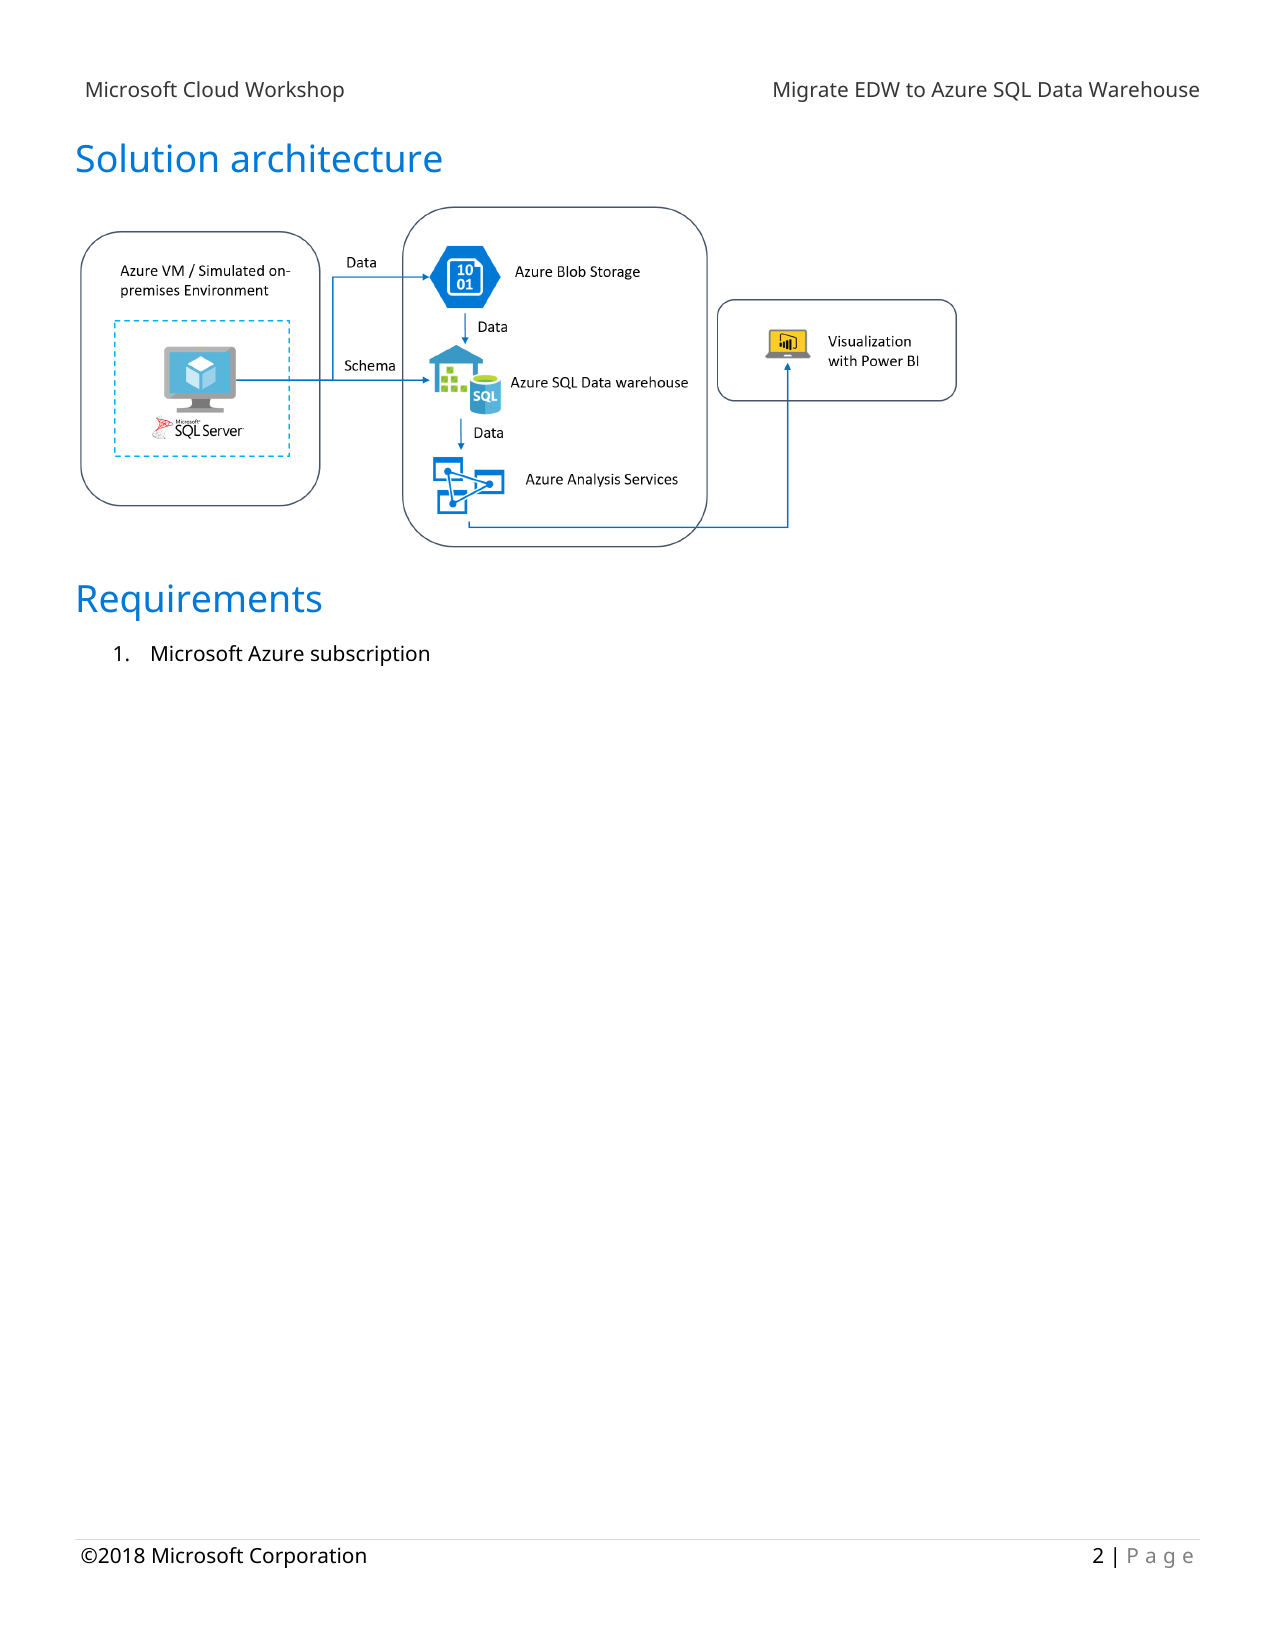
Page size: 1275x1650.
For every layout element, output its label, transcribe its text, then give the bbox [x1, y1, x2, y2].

picture [75, 199, 959, 553]
subtitle Solution architecture [75, 132, 1200, 183]
list Microsoft Azure subscription [112, 639, 1200, 668]
subtitle Requirements [75, 572, 1200, 623]
